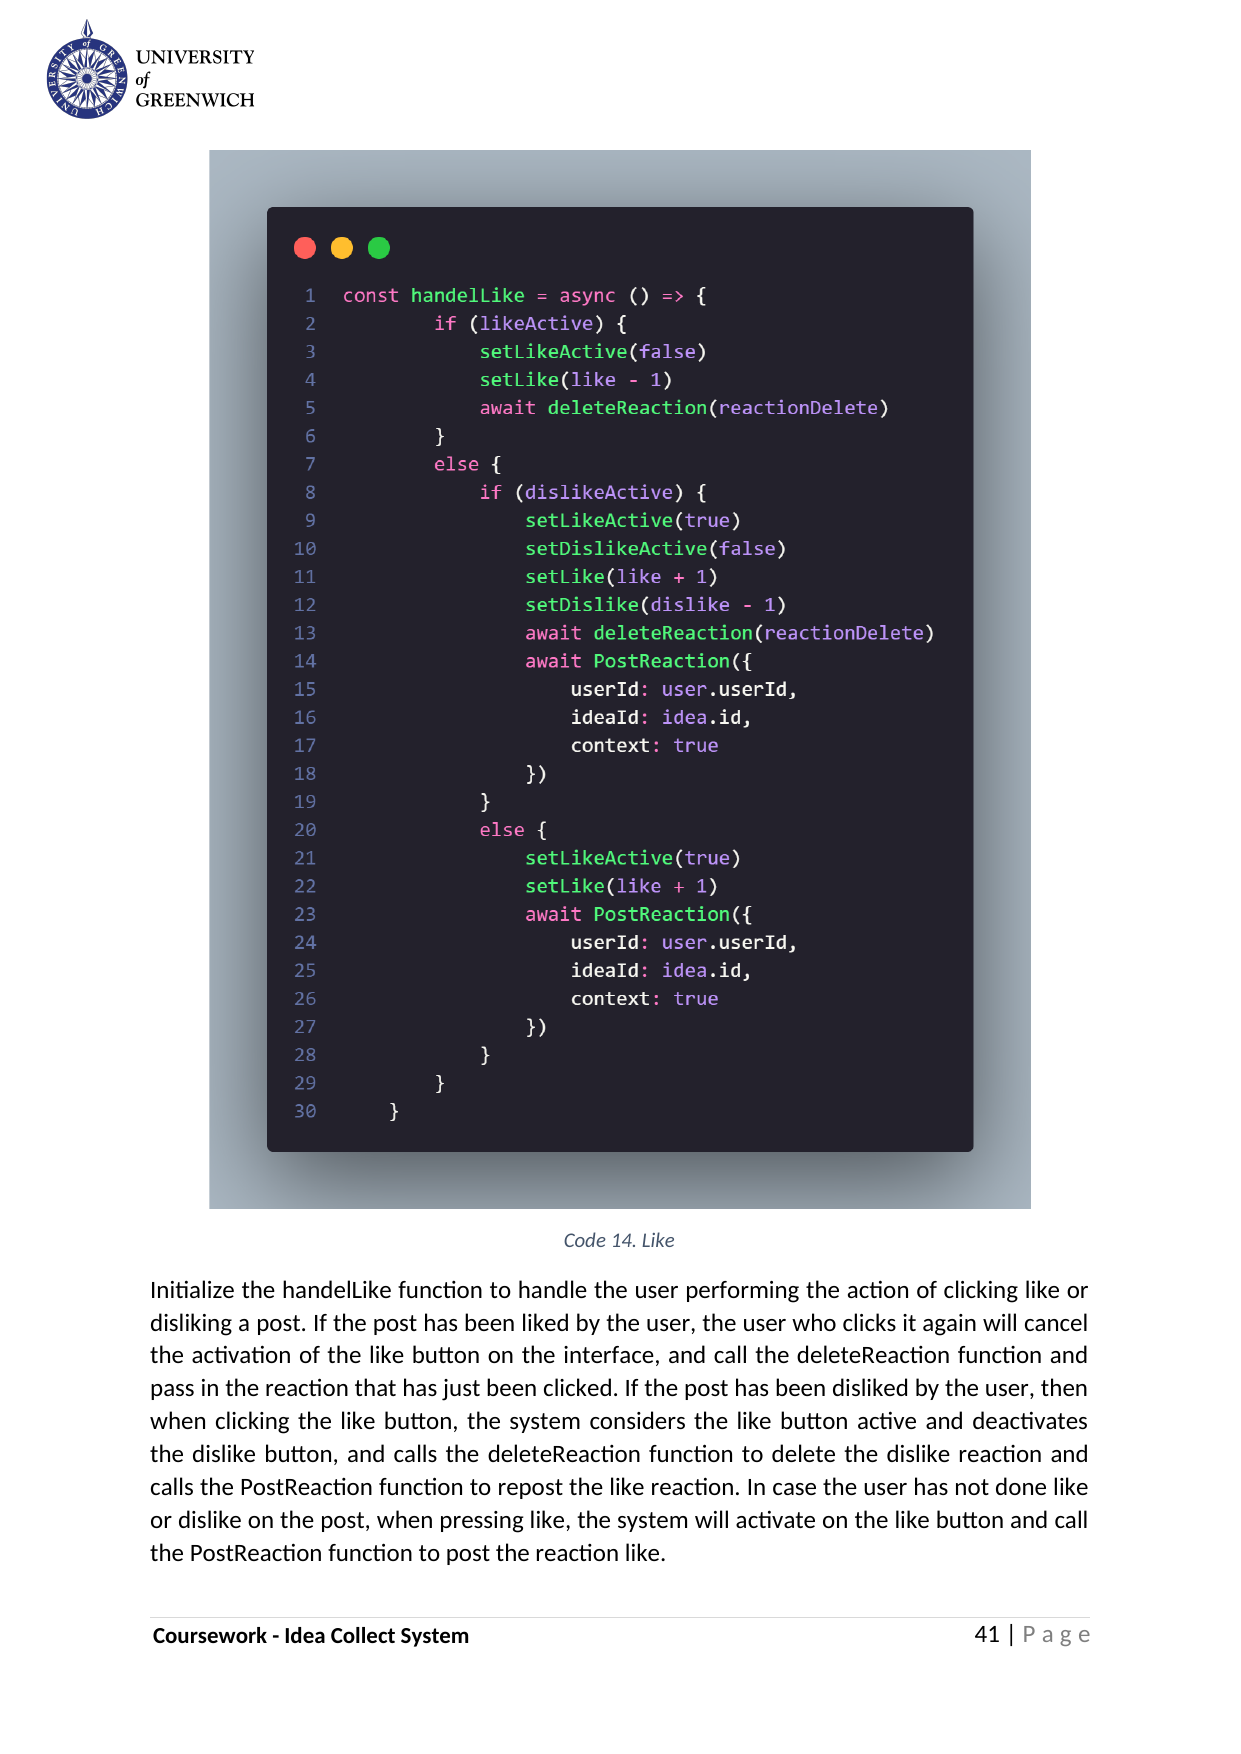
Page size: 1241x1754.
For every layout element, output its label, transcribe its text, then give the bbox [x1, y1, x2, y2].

text Initialize the handelLike function to handle the user performing the action of clicking like or disliking a post. If the post has been liked by the user, the user who clicks it again will cancel the activation of the like button on the interface, and call the deleteReaction function and pass in the reaction that has just been clicked. If the post has been disliked by the user, then when clicking the like button, the system considers the like button active and deactivates the dislike button, and calls the deleteReaction function to delete the dislike reaction and calls the PostReaction function to repost the like reaction. In case the user has not done like or dislike on the post, when pressing like, the system will activate on the like button and call the PostReaction function to post the reaction like. [150, 1274, 1090, 1568]
text Code 14. Like [150, 1228, 1090, 1253]
picture [209, 150, 1031, 1209]
picture [46, 19, 255, 119]
